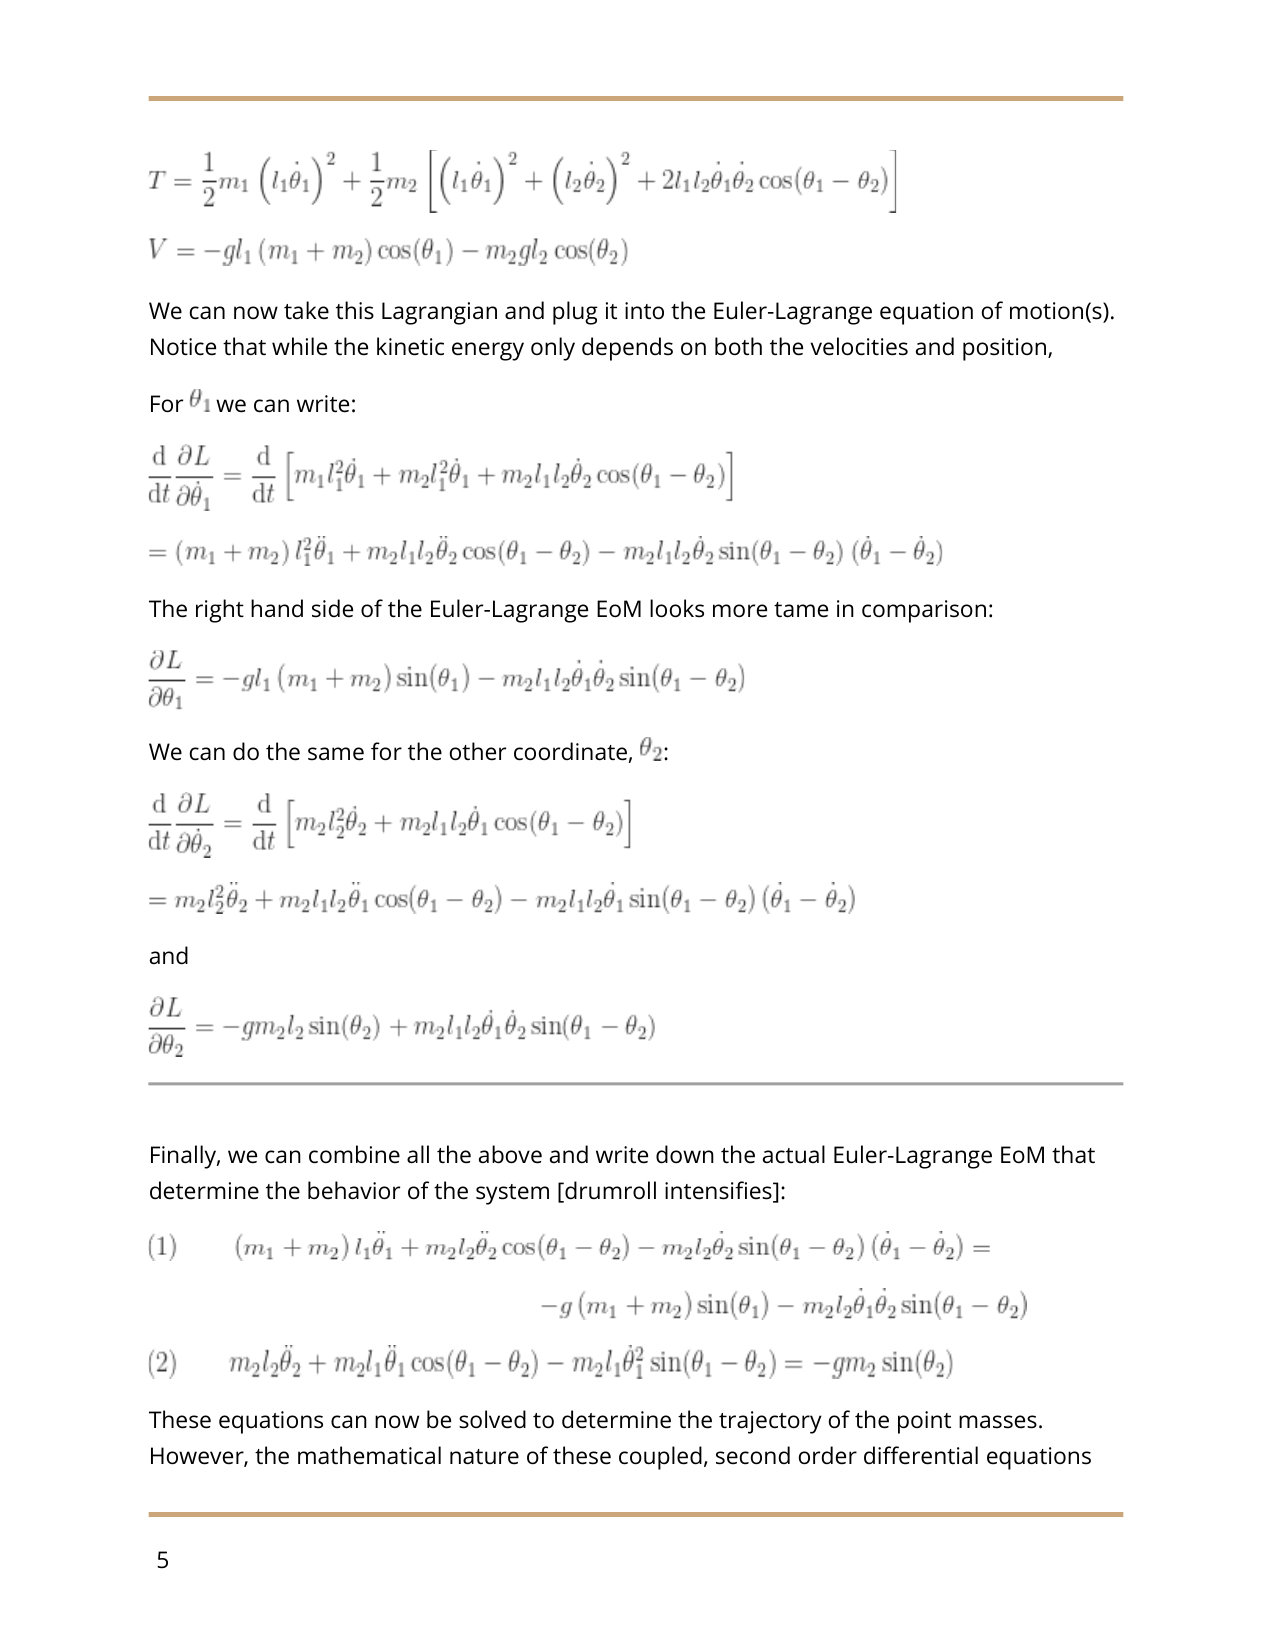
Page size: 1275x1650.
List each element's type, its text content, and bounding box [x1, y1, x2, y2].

picture [148, 1345, 953, 1379]
text For we can write: [148, 387, 1125, 419]
picture [639, 737, 663, 761]
picture [148, 444, 734, 511]
picture [148, 1231, 990, 1261]
picture [541, 1288, 1027, 1320]
picture [148, 150, 897, 213]
text The right hand side of the Euler-Lagrange EoM looks more tame in comparison: [148, 593, 1125, 624]
picture [148, 882, 855, 914]
text We can now take this Lagrangian and plug it into the Euler-Lagrange equation of motion(s). Notice that while the kinetic energy only depends on both the velocities and position, [148, 295, 1125, 362]
text We can do the same for the other coordinate, : [148, 736, 1125, 767]
picture [148, 536, 943, 566]
picture [148, 1512, 1124, 1517]
picture [148, 650, 745, 711]
picture [189, 389, 211, 412]
picture [148, 96, 1124, 101]
text Finally, we can combine all the above and write down the actual Euler-Lagrange EoM that determine the behavior of the system [drumroll intensifies]: [148, 1139, 1125, 1206]
picture [148, 996, 655, 1057]
picture [148, 792, 632, 858]
text and [148, 939, 1125, 971]
picture [148, 238, 628, 266]
